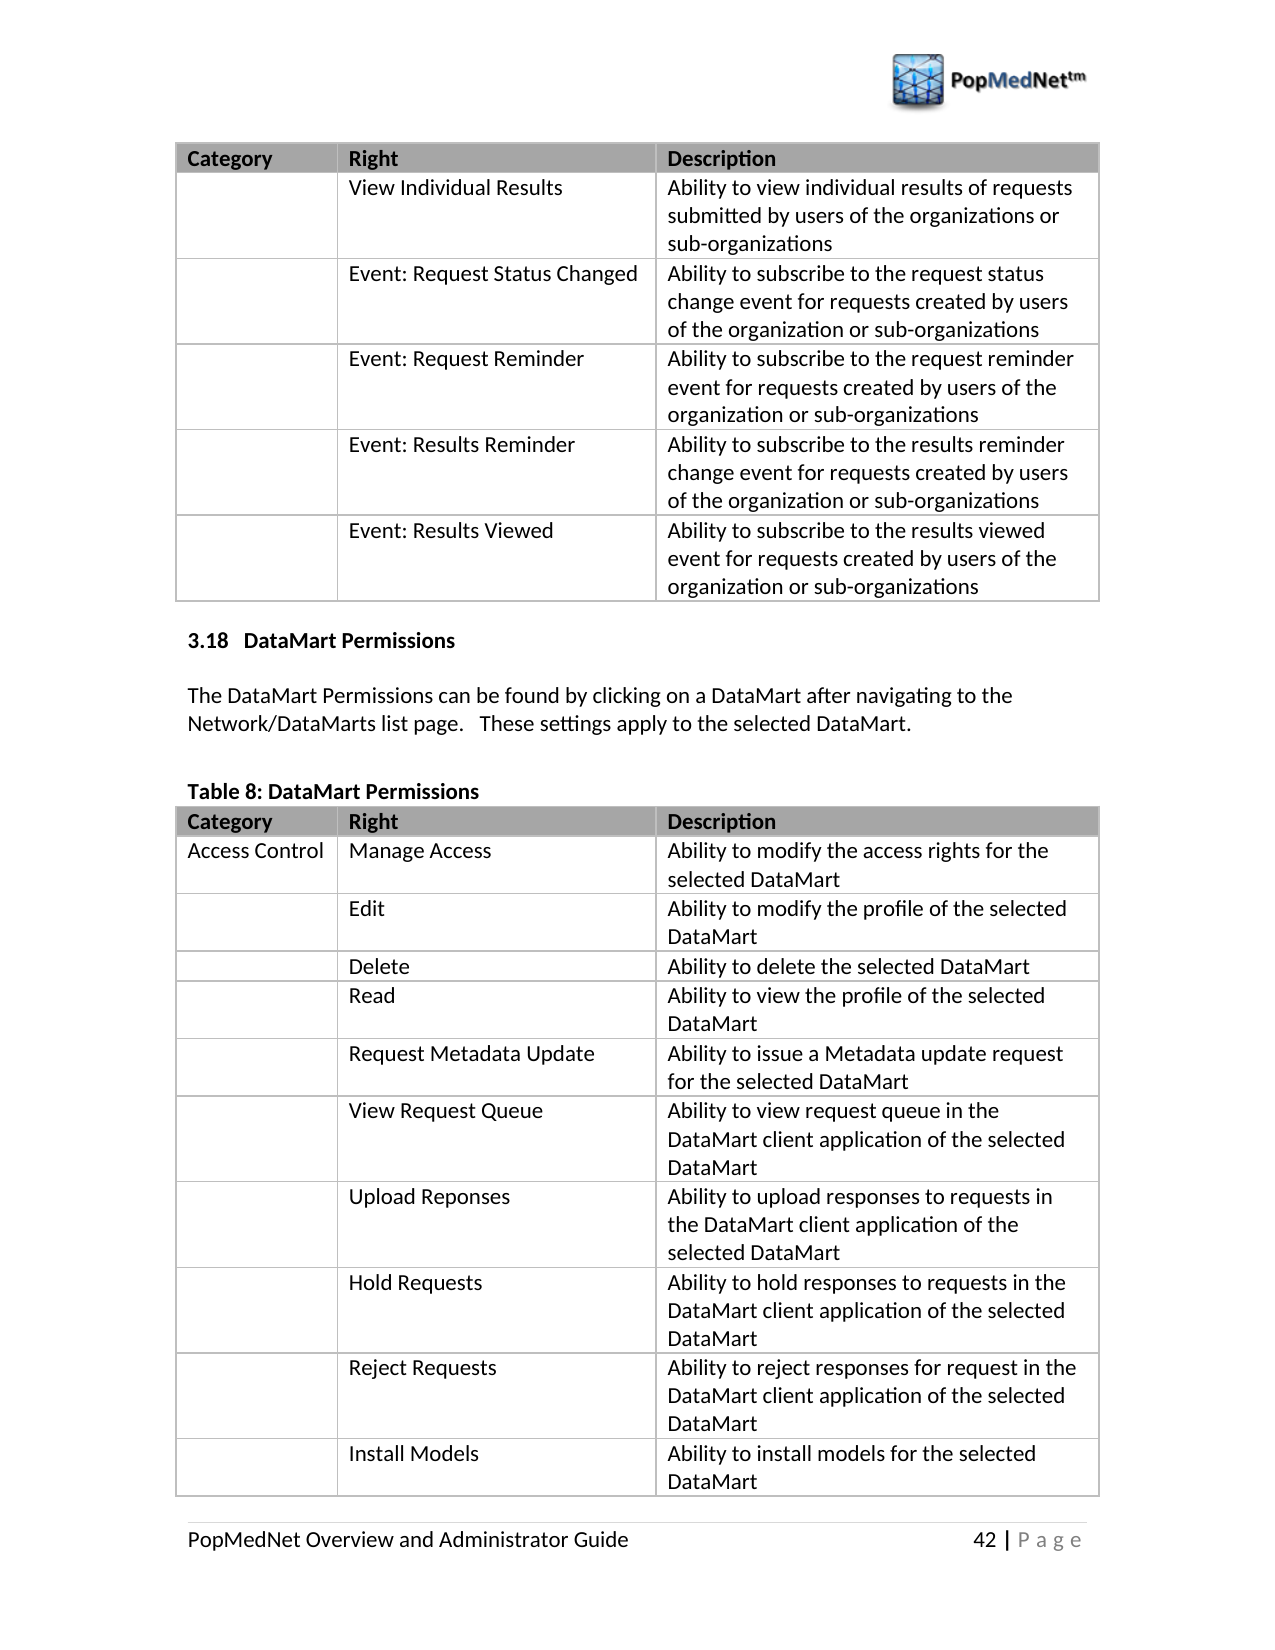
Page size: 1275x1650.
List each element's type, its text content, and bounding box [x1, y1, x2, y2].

table_cell [177, 1182, 337, 1266]
table_cell Ability to reject responses for request in the DataMart client application of the selected DataMart [657, 1354, 1098, 1438]
table_cell View Individual Results [338, 173, 655, 257]
table_cell [177, 1354, 337, 1438]
table_cell Ability to subscribe to the results viewed event for requests created by users of the organization or sub-organizations [657, 516, 1098, 600]
table_cell View Request Queue [338, 1097, 655, 1181]
table_cell Ability to subscribe to the request status change event for requests created by users of the organization or sub-organizations [657, 259, 1098, 343]
table_cell Ability to delete the selected DataMart [657, 952, 1098, 980]
text The DataMart Permissions can be found by clicking on a DataMart after navigating to the Network/DataMarts list page. These settings apply to the selected DataMart. [187, 681, 1087, 737]
table_cell Request Metadata Update [338, 1039, 655, 1095]
table_cell [177, 1097, 337, 1181]
table_header Right [338, 144, 655, 172]
table_cell [177, 1268, 337, 1352]
subtitle DataMart Permissions [187, 626, 1087, 654]
table_cell [177, 982, 337, 1037]
table_cell [177, 1039, 337, 1095]
table_cell Install Models [338, 1439, 655, 1495]
table_cell Event: Request Status Changed [338, 259, 655, 343]
table_cell Ability to modify the access rights for the selected DataMart [657, 837, 1098, 893]
table_header Category [177, 807, 337, 835]
table_cell Ability to modify the profile of the selected DataMart [657, 894, 1098, 950]
table_cell [177, 173, 337, 257]
table_cell Reject Requests [338, 1354, 655, 1438]
table_cell Ability to upload responses to requests in the DataMart client application of the selected DataMart [657, 1182, 1098, 1266]
table_cell [177, 259, 337, 343]
table_cell Ability to issue a Metadata update request for the selected DataMart [657, 1039, 1098, 1095]
table_header Right [338, 807, 655, 835]
table_cell [177, 516, 337, 600]
table_cell Event: Results Viewed [338, 516, 655, 600]
table_cell Ability to subscribe to the request reminder event for requests created by users of the organization or sub-organizations [657, 345, 1098, 429]
table_cell Ability to install models for the selected DataMart [657, 1439, 1098, 1495]
table_header Description [657, 807, 1098, 835]
table_cell Edit [338, 894, 655, 950]
table_cell Delete [338, 952, 655, 980]
table_header Description [657, 144, 1098, 172]
table_cell [177, 1439, 337, 1495]
table_cell Manage Access [338, 837, 655, 893]
table_cell [177, 345, 337, 429]
table_cell Event: Request Reminder [338, 345, 655, 429]
table_cell Ability to view request queue in the DataMart client application of the selected DataMart [657, 1097, 1098, 1181]
table_cell Ability to hold responses to requests in the DataMart client application of the selected DataMart [657, 1268, 1098, 1352]
table_cell Upload Reponses [338, 1182, 655, 1266]
table_cell Ability to subscribe to the results reminder change event for requests created by users of the organization or sub-organizations [657, 430, 1098, 514]
table_cell [177, 894, 337, 950]
table_header Category [177, 144, 337, 172]
table_cell Event: Results Reminder [338, 430, 655, 514]
table_cell Access Control [177, 837, 337, 893]
table_cell [177, 430, 337, 514]
picture [886, 54, 1088, 115]
table_cell Hold Requests [338, 1268, 655, 1352]
table_cell Ability to view individual results of requests submitted by users of the organizations or sub-organizations [657, 173, 1098, 257]
table_cell Read [338, 982, 655, 1037]
table_cell [177, 952, 337, 980]
table_cell Ability to view the profile of the selected DataMart [657, 982, 1098, 1037]
